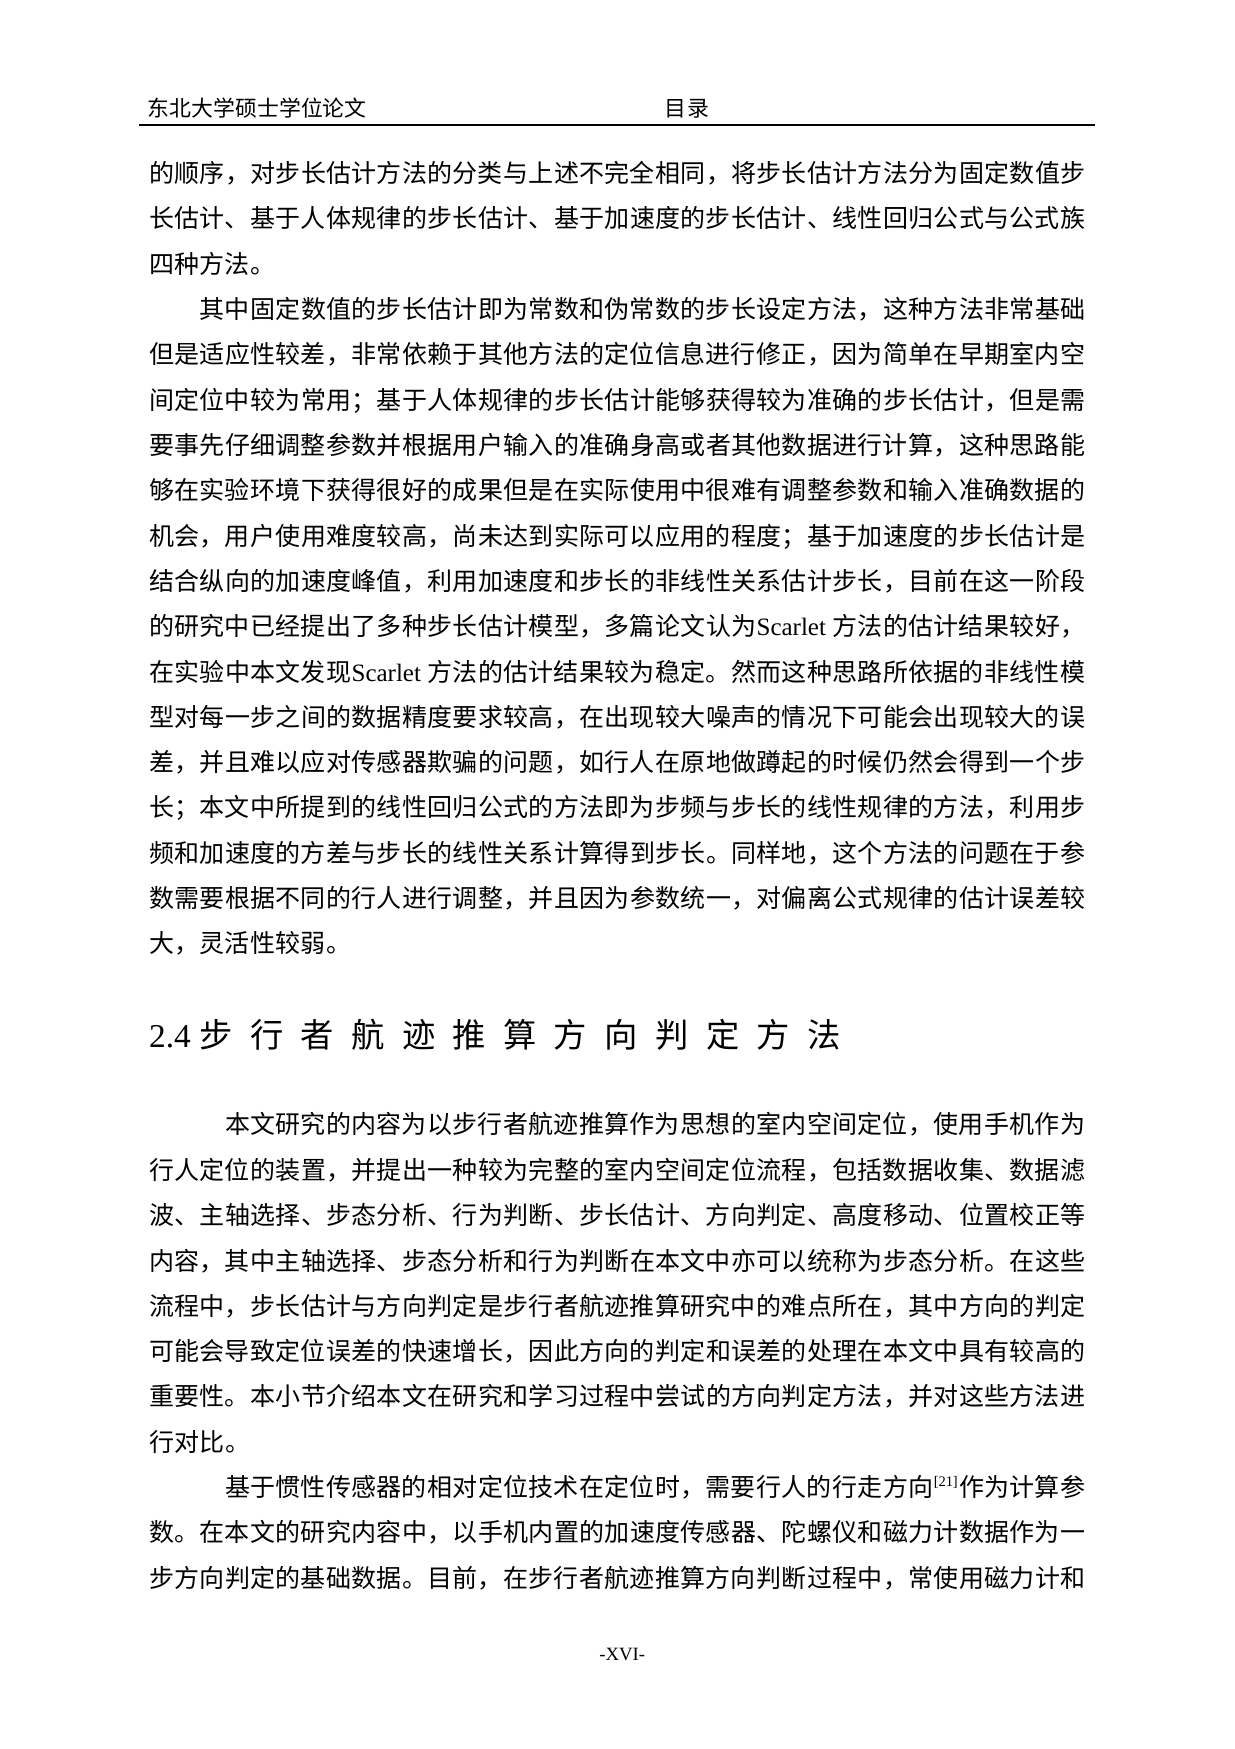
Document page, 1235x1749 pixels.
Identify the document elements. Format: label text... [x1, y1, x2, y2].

text 其中固定数值的步长估计即为常数和伪常数的步长设定方法，这种方法非常基础但是适应性较差，非常依赖于其他方法的定位信息进行修正，因为简单在早期室内空间定位中较为常用；基于人体规律的步长估计能够获得较为准确的步长估计，但是需要事先仔细调整参数并根据用户输入的准确身高或者其他数据进行计算，这种思路能够在实验环境下获得很好的成果但是在实际使用中很难有调整参数和输入准确数据的机会，用户使用难度较高，尚未达到实际可以应用的程度；基于加速度的步长估计是结合纵向的加速度峰值，利用加速度和步长的非线性关系估计步长，目前在这一阶段的研究中已经提出了多种步长估计模型，多篇论文认为Scarlet方法的估计结果较好，在实验中本文发现Scarlet方法的估计结果较为稳定。然而这种思路所依据的非线性模型对每一步之间的数据精度要求较高，在出现较大噪声的情况下可能会出现较大的误差，并且难以应对传感器欺骗的问题，如行人在原地做蹲起的时候仍然会得到一个步长；本文中所提到的线性回归公式的方法即为步频与步长的线性规律的方法，利用步频和加速度的方差与步长的线性关系计算得到步长。同样地，这个方法的问题在于参数需要根据不同的行人进行调整，并且因为参数统一，对偏离公式规律的估计误差较大，灵活性较弱。 [149, 285, 1085, 965]
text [149, 149, 1085, 285]
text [149, 1463, 1085, 1599]
text 本文研究的内容为以步行者航迹推算作为思想的室内空间定位，使用手机作为行人定位的装置，并提出一种较为完整的室内空间定位流程，包括数据收集、数据滤波、主轴选择、步态分析、行为判断、步长估计、方向判定、高度移动、位置校正等内容，其中主轴选择、步态分析和行为判断在本文中亦可以统称为步态分析。在这些流程中，步长估计与方向判定是步行者航迹推算研究中的难点所在，其中方向的判定可能会导致定位误差的快速增长，因此方向的判定和误差的处理在本文中具有较高的重要性。本小节介绍本文在研究和学习过程中尝试的方向判定方法，并对这些方法进行对比。 [149, 1101, 1085, 1463]
subtitle 步行者航迹推算方向判定方法 [149, 987, 1085, 1078]
